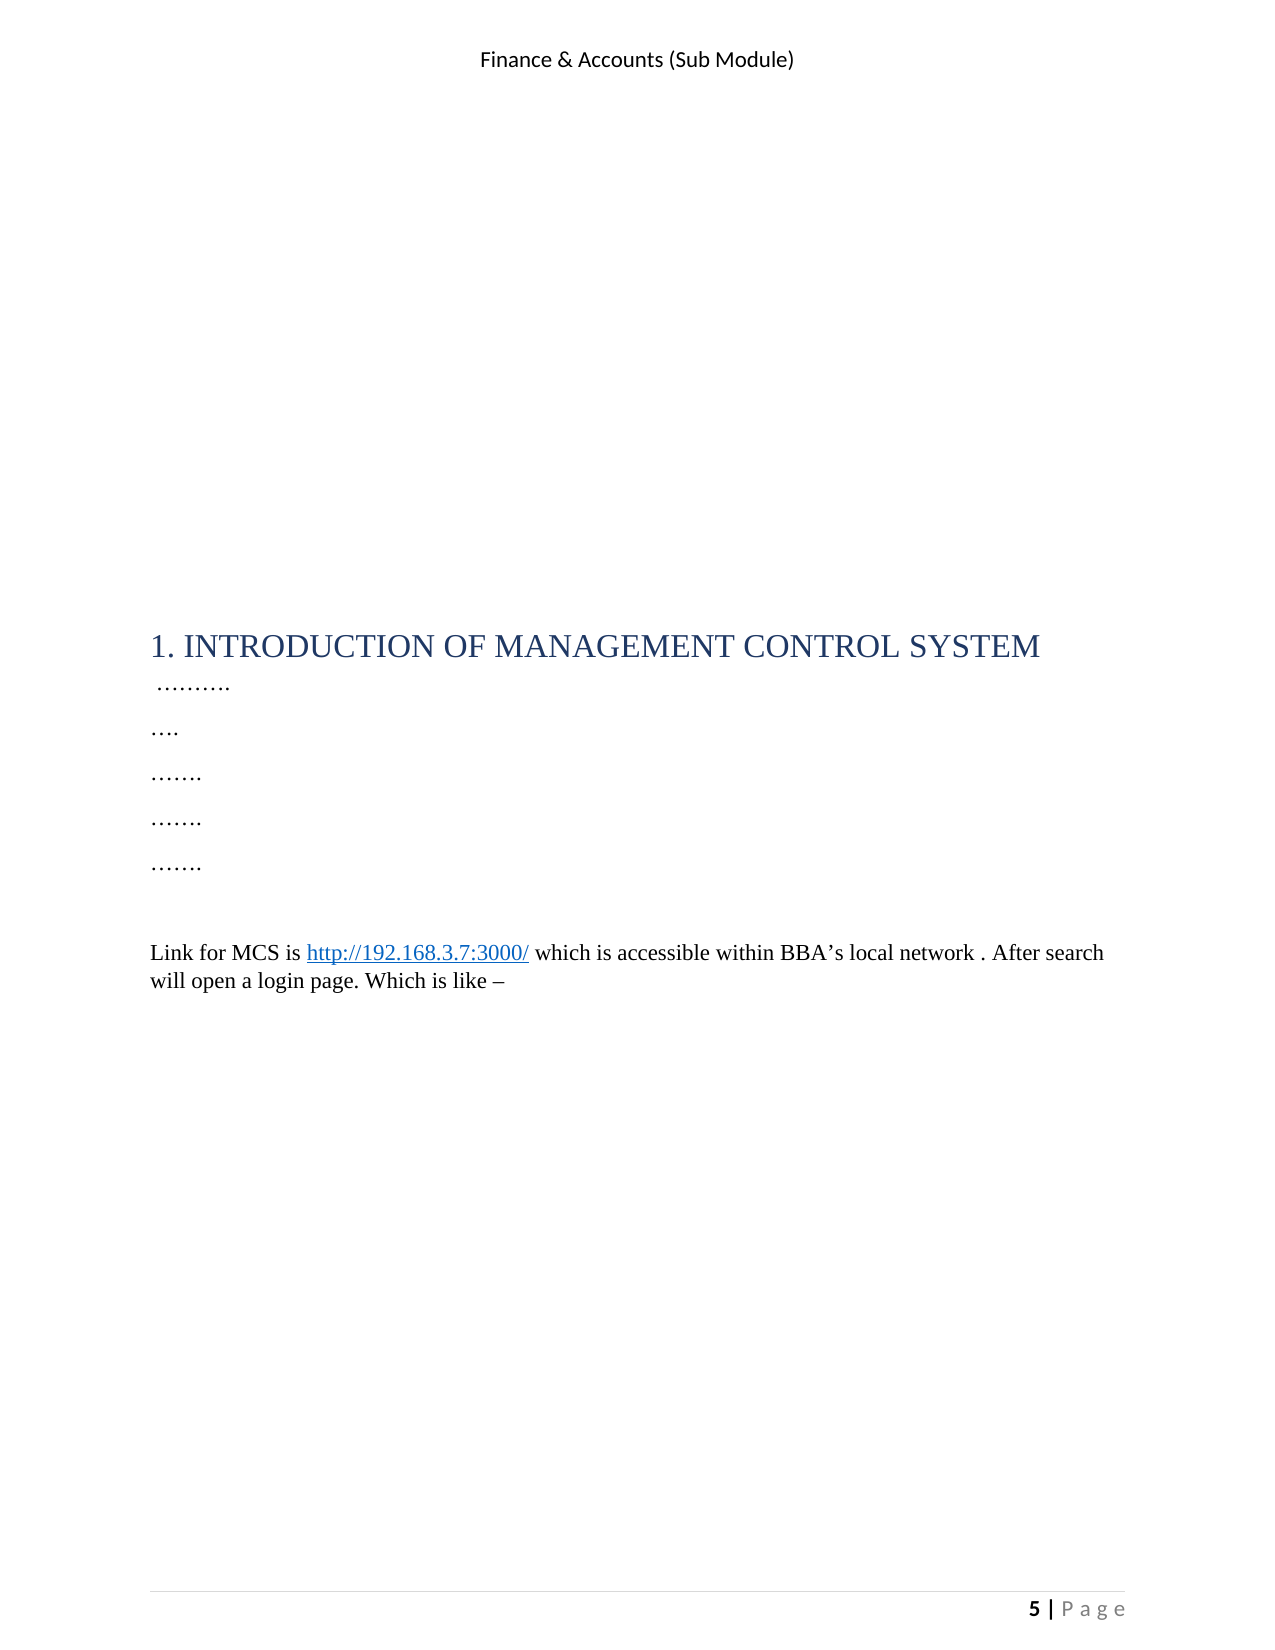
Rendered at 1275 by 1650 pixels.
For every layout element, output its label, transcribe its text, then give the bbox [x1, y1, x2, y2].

text …. [150, 714, 1125, 740]
subtitle 1. INTRODUCTION OF MANAGEMENT CONTROL SYSTEM [150, 626, 1125, 664]
text ……. [150, 849, 1125, 875]
text ………. [150, 668, 1125, 695]
text ……. [150, 759, 1125, 785]
text ……. [150, 804, 1125, 830]
text Link for MCS is http://192.168.3.7:3000/ which is accessible within BBA’s local network . After search will open a login page. Which is like – [150, 939, 1125, 994]
